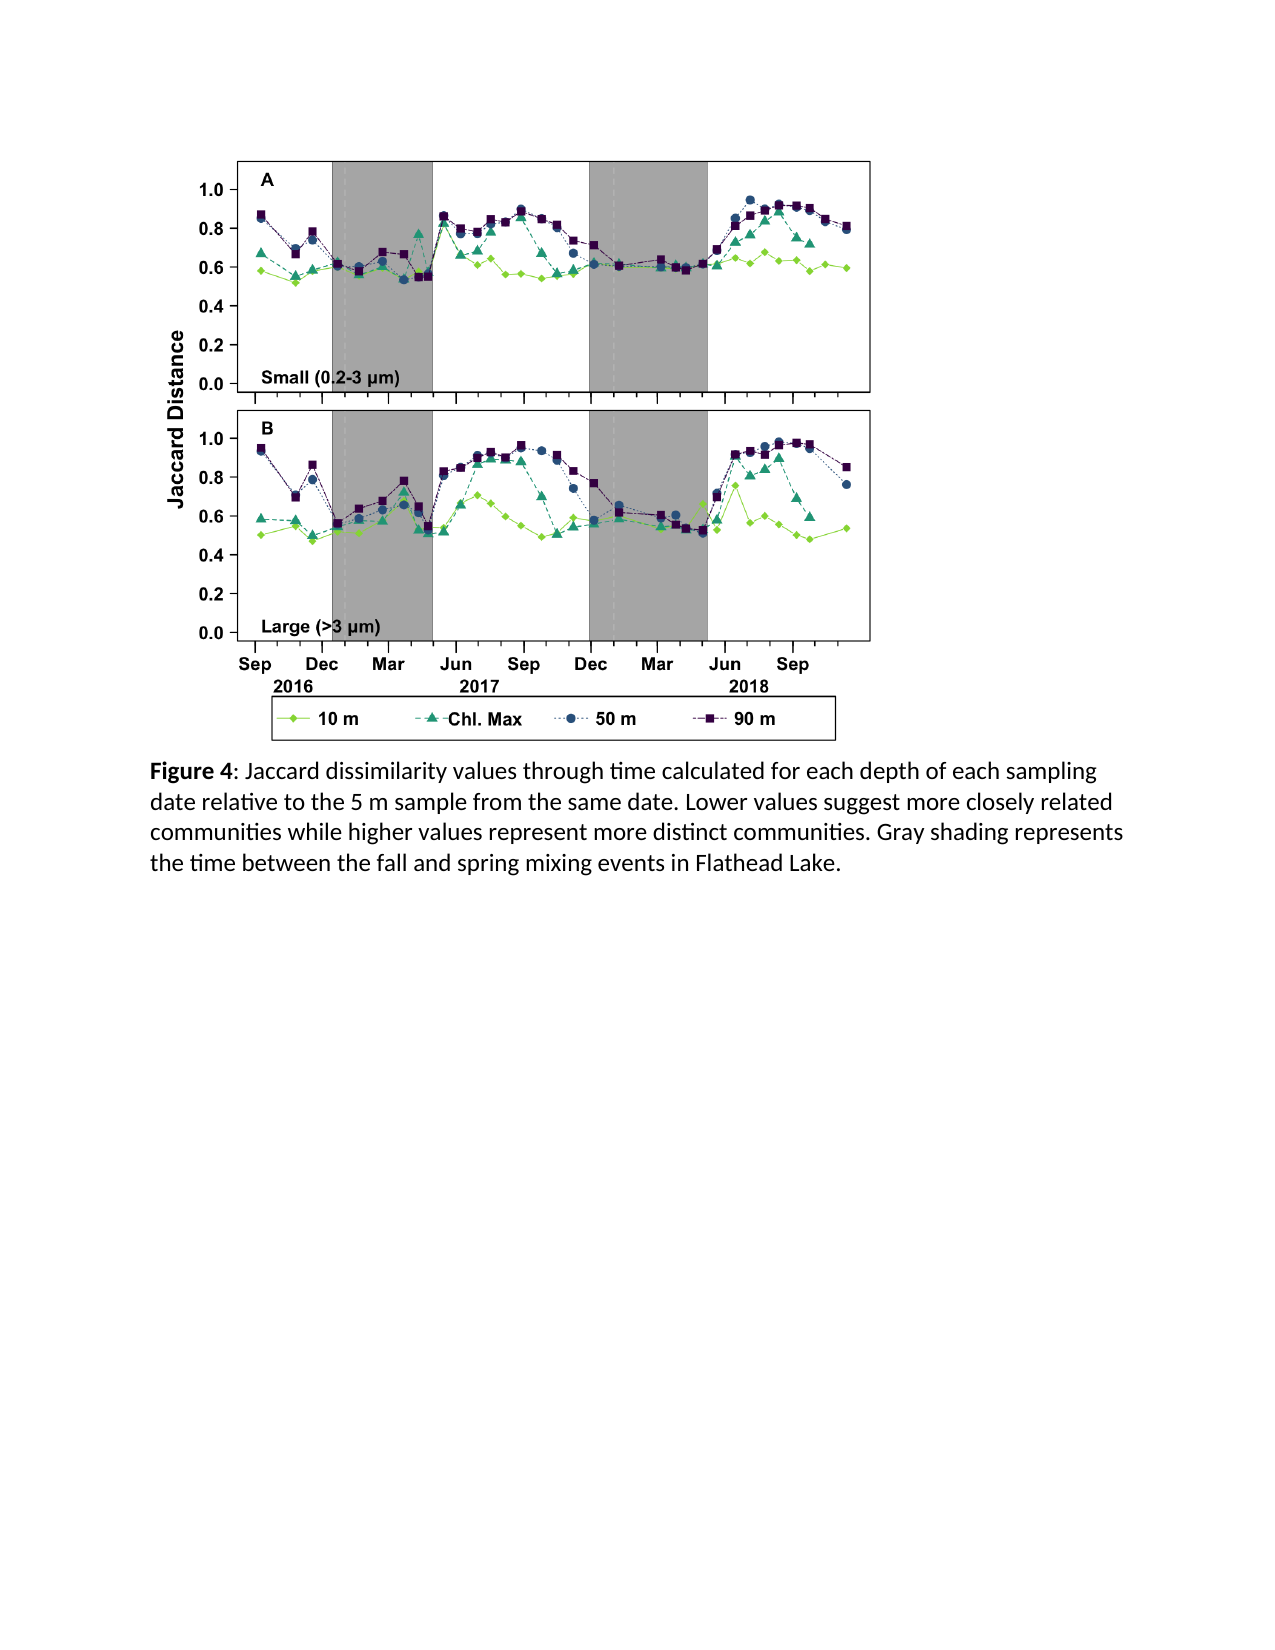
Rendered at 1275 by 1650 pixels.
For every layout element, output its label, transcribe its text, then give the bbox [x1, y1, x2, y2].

text Figure 4: Jaccard dissimilarity values through time calculated for each depth of each sampling date relative to the 5 m sample from the same date. Lower values suggest more closely related communities while higher values represent more distinct communities. Gray shading represents the time between the fall and spring mixing events in Flathead Lake. [150, 756, 1125, 878]
picture [150, 150, 877, 756]
